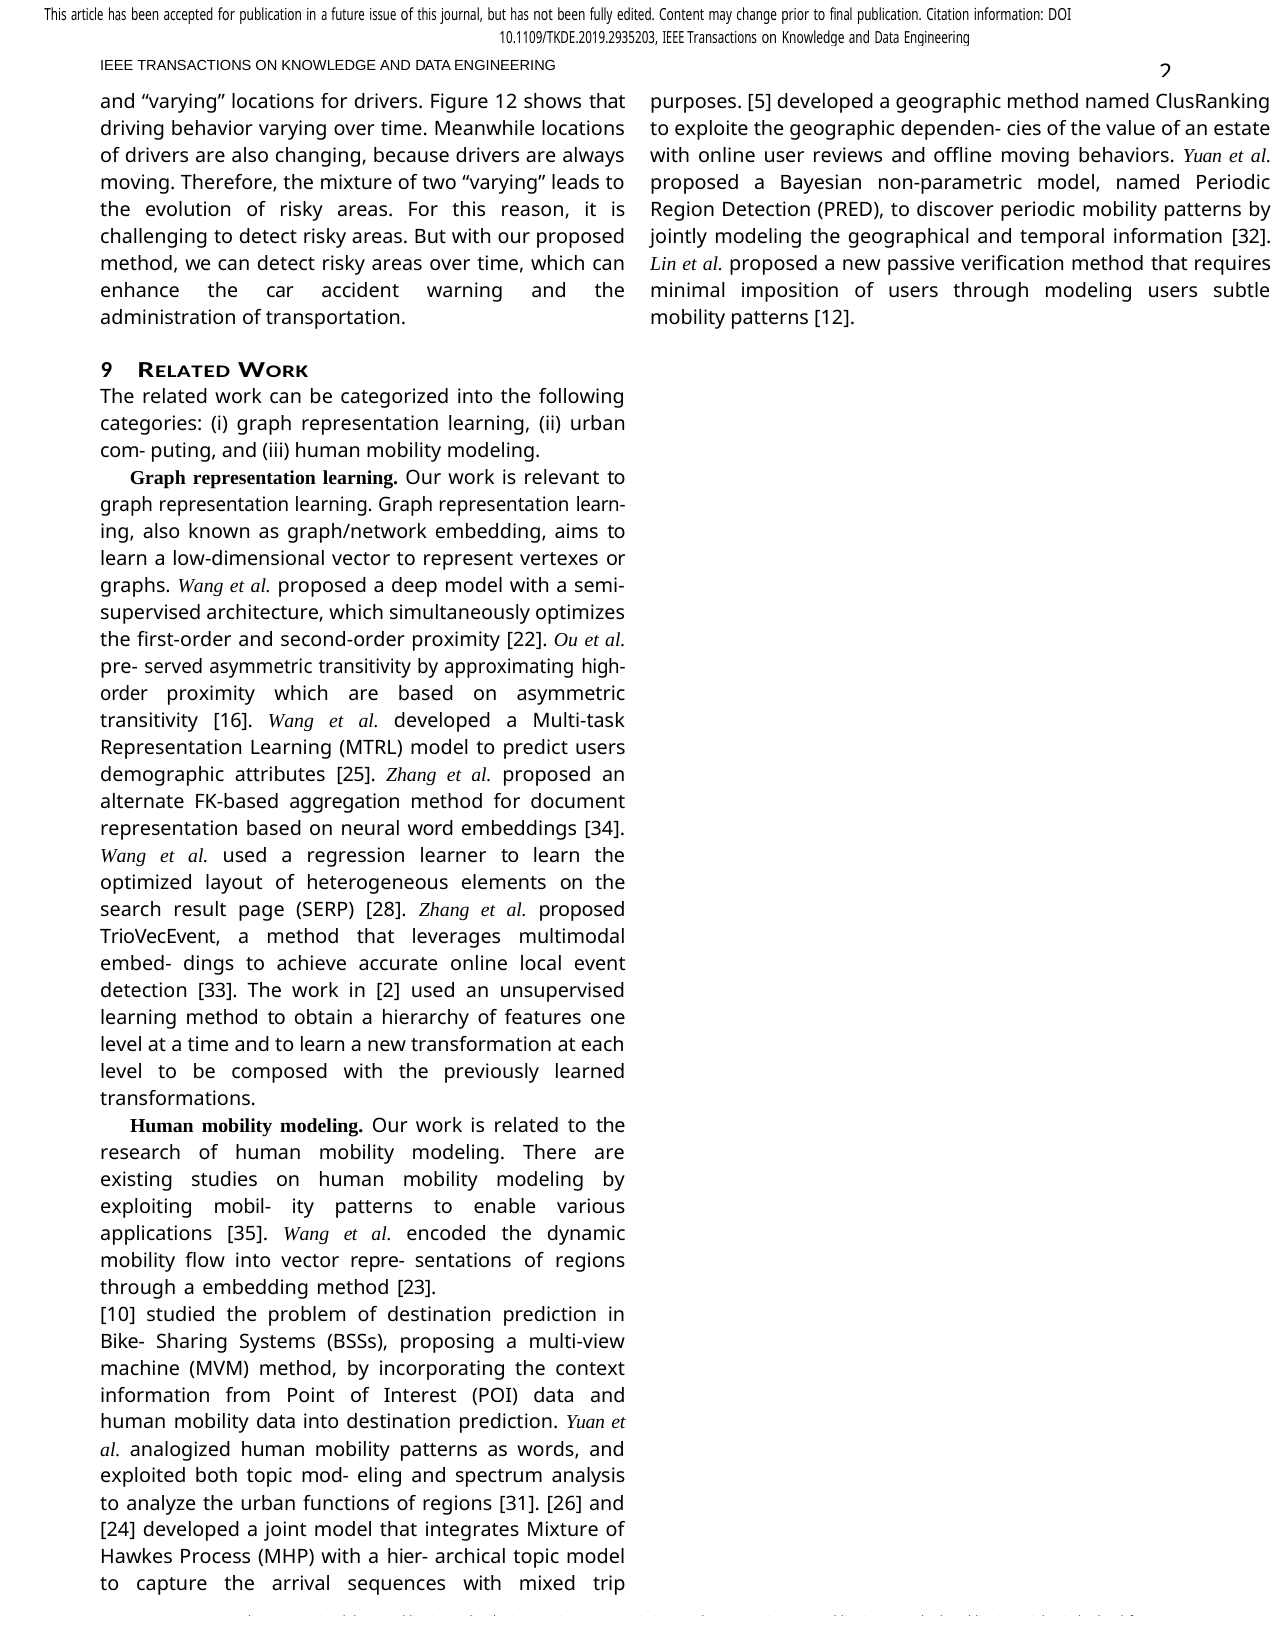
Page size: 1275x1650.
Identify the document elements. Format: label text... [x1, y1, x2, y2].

text The related work can be categorized into the following categories: (i) graph representation learning, (ii) urban com- puting, and (iii) human mobility modeling. [100, 383, 625, 463]
text Human mobility modeling. Our work is related to the research of human mobility modeling. There are existing studies on human mobility modeling by exploiting mobil- ity patterns to enable various applications [35]. Wang et al. encoded the dynamic mobility flow into vector repre- sentations of regions through a embedding method [23]. [100, 1111, 625, 1300]
text and “varying” locations for drivers. Figure 12 shows that driving behavior varying over time. Meanwhile locations of drivers are also changing, because drivers are always moving. Therefore, the mixture of two “varying” leads to the evolution of risky areas. For this reason, it is challenging to detect risky areas. But with our proposed method, we can detect risky areas over time, which can enhance the car accident warning and the administration of transportation. [100, 87, 625, 330]
text Graph representation learning. Our work is relevant to graph representation learning. Graph representation learn- ing, also known as graph/network embedding, aims to learn a low-dimensional vector to represent vertexes or graphs. Wang et al. proposed a deep model with a semi- supervised architecture, which simultaneously optimizes the first-order and second-order proximity [22]. Ou et al. pre- served asymmetric transitivity by approximating high-order proximity which are based on asymmetric transitivity [16]. Wang et al. developed a Multi-task Representation Learning (MTRL) model to predict users demographic attributes [25]. Zhang et al. proposed an alternate FK-based aggregation method for document representation based on neural word embeddings [34]. Wang et al. used a regression learner to learn the optimized layout of heterogeneous elements on the search result page (SERP) [28]. Zhang et al. proposed TrioVecEvent, a method that leverages multimodal embed- dings to achieve accurate online local event detection [33]. The work in [2] used an unsupervised learning method to obtain a hierarchy of features one level at a time and to learn a new transformation at each level to be composed with the previously learned transformations. [100, 463, 625, 1111]
list RELATED WORK [100, 355, 629, 383]
text [10] studied the problem of destination prediction in Bike- Sharing Systems (BSSs), proposing a multi-view machine (MVM) method, by incorporating the context information from Point of Interest (POI) data and human mobility data into destination prediction. Yuan et al. analogized human mobility patterns as words, and exploited both topic mod- eling and spectrum analysis to analyze the urban functions of regions [31]. [26] and [24] developed a joint model that integrates Mixture of Hawkes Process (MHP) with a hier- archical topic model to capture the arrival sequences with mixed trip purposes. [5] developed a geographic method named ClusRanking to exploite the geographic dependen- cies of the value of an estate with online user reviews and offline moving behaviors. Yuan et al. proposed a Bayesian non-parametric model, named Periodic Region Detection (PRED), to discover periodic mobility patterns by jointly modeling the geographical and temporal information [32]. Lin et al. proposed a new passive verification method that requires minimal imposition of users through modeling users subtle mobility patterns [12]. [100, 1300, 625, 1597]
text [10] studied the problem of destination prediction in Bike- Sharing Systems (BSSs), proposing a multi-view machine (MVM) method, by incorporating the context information from Point of Interest (POI) data and human mobility data into destination prediction. Yuan et al. analogized human mobility patterns as words, and exploited both topic mod- eling and spectrum analysis to analyze the urban functions of regions [31]. [26] and [24] developed a joint model that integrates Mixture of Hawkes Process (MHP) with a hier- archical topic model to capture the arrival sequences with mixed trip purposes. [5] developed a geographic method named ClusRanking to exploite the geographic dependen- cies of the value of an estate with online user reviews and offline moving behaviors. Yuan et al. proposed a Bayesian non-parametric model, named Periodic Region Detection (PRED), to discover periodic mobility patterns by jointly modeling the geographical and temporal information [32]. Lin et al. proposed a new passive verification method that requires minimal imposition of users through modeling users subtle mobility patterns [12]. [650, 87, 1271, 330]
